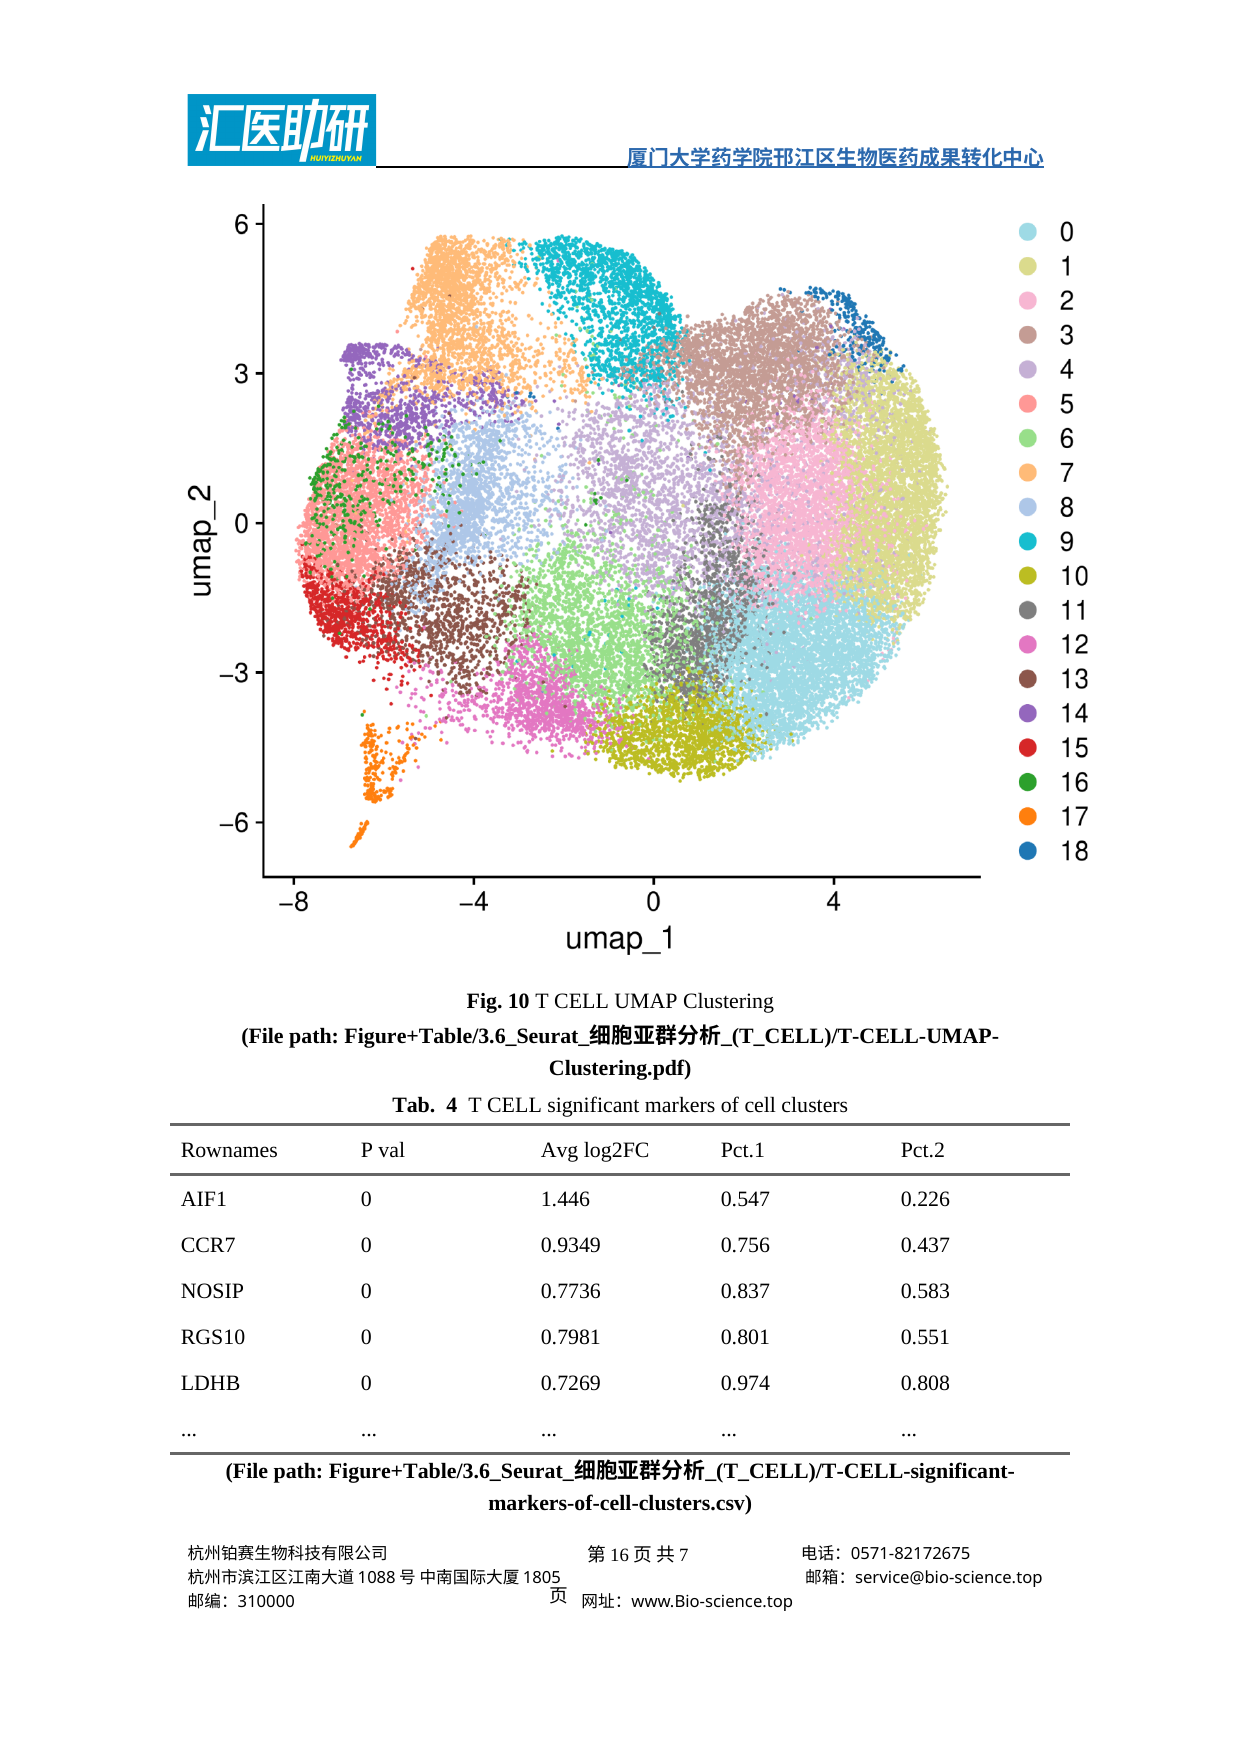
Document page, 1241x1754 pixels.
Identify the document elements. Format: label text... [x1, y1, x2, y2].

table_cell 0 [350, 1222, 530, 1268]
table_header Pct.2 [890, 1126, 1070, 1172]
table_cell 0.801 [710, 1314, 890, 1360]
text (File path: Figure+Table/3.6_Seurat_细胞亚群分析_(T_CELL)/T-CELL-UMAP-Clustering.pdf) [187, 1021, 1053, 1081]
text Tab. 4 T CELL significant markers of cell clusters [194, 1092, 1046, 1117]
table_cell 0 [350, 1314, 530, 1360]
table_cell 0 [350, 1360, 530, 1406]
table_cell 1.446 [530, 1176, 710, 1222]
table_cell 0.9349 [530, 1222, 710, 1268]
table_cell RGS10 [170, 1314, 350, 1360]
table_cell ... [890, 1406, 1070, 1452]
picture [243, 106, 284, 150]
text Fig. 10 T CELL UMAP Clustering [187, 988, 1053, 1013]
table_cell ... [170, 1406, 350, 1452]
table_cell AIF1 [170, 1176, 350, 1222]
table_cell 0.756 [710, 1222, 890, 1268]
table_cell ... [350, 1406, 530, 1452]
table_cell 0.437 [890, 1222, 1070, 1268]
table_cell 0.551 [890, 1314, 1070, 1360]
table_cell 0.974 [710, 1360, 890, 1406]
picture [210, 106, 243, 150]
table_cell 0.547 [710, 1176, 890, 1222]
table_cell 0.7981 [530, 1314, 710, 1360]
picture [201, 118, 208, 127]
text (File path: Figure+Table/3.6_Seurat_细胞亚群分析_(T_CELL)/T-CELL-significant-markers-of-cell-clusters.csv) [187, 1455, 1053, 1515]
table_cell 0 [350, 1268, 530, 1314]
table_cell NOSIP [170, 1268, 350, 1314]
table_header P val [350, 1126, 530, 1172]
picture [327, 106, 368, 150]
table_cell 0.808 [890, 1360, 1070, 1406]
table_header Rownames [170, 1126, 350, 1172]
table_cell LDHB [170, 1360, 350, 1406]
table_cell 0.7736 [530, 1268, 710, 1314]
table_cell 0.837 [710, 1268, 890, 1314]
table_cell 0.7269 [530, 1360, 710, 1406]
table_cell 0.583 [890, 1268, 1070, 1314]
table_cell ... [530, 1406, 710, 1452]
table_cell 0 [350, 1176, 530, 1222]
picture [282, 99, 327, 161]
table_cell 0.226 [890, 1176, 1070, 1222]
table_cell ... [710, 1406, 890, 1452]
picture [204, 106, 210, 114]
picture [187, 204, 1088, 955]
picture [196, 131, 208, 150]
table_header Avg log2FC [530, 1126, 710, 1172]
table_header Pct.1 [710, 1126, 890, 1172]
table_cell CCR7 [170, 1222, 350, 1268]
